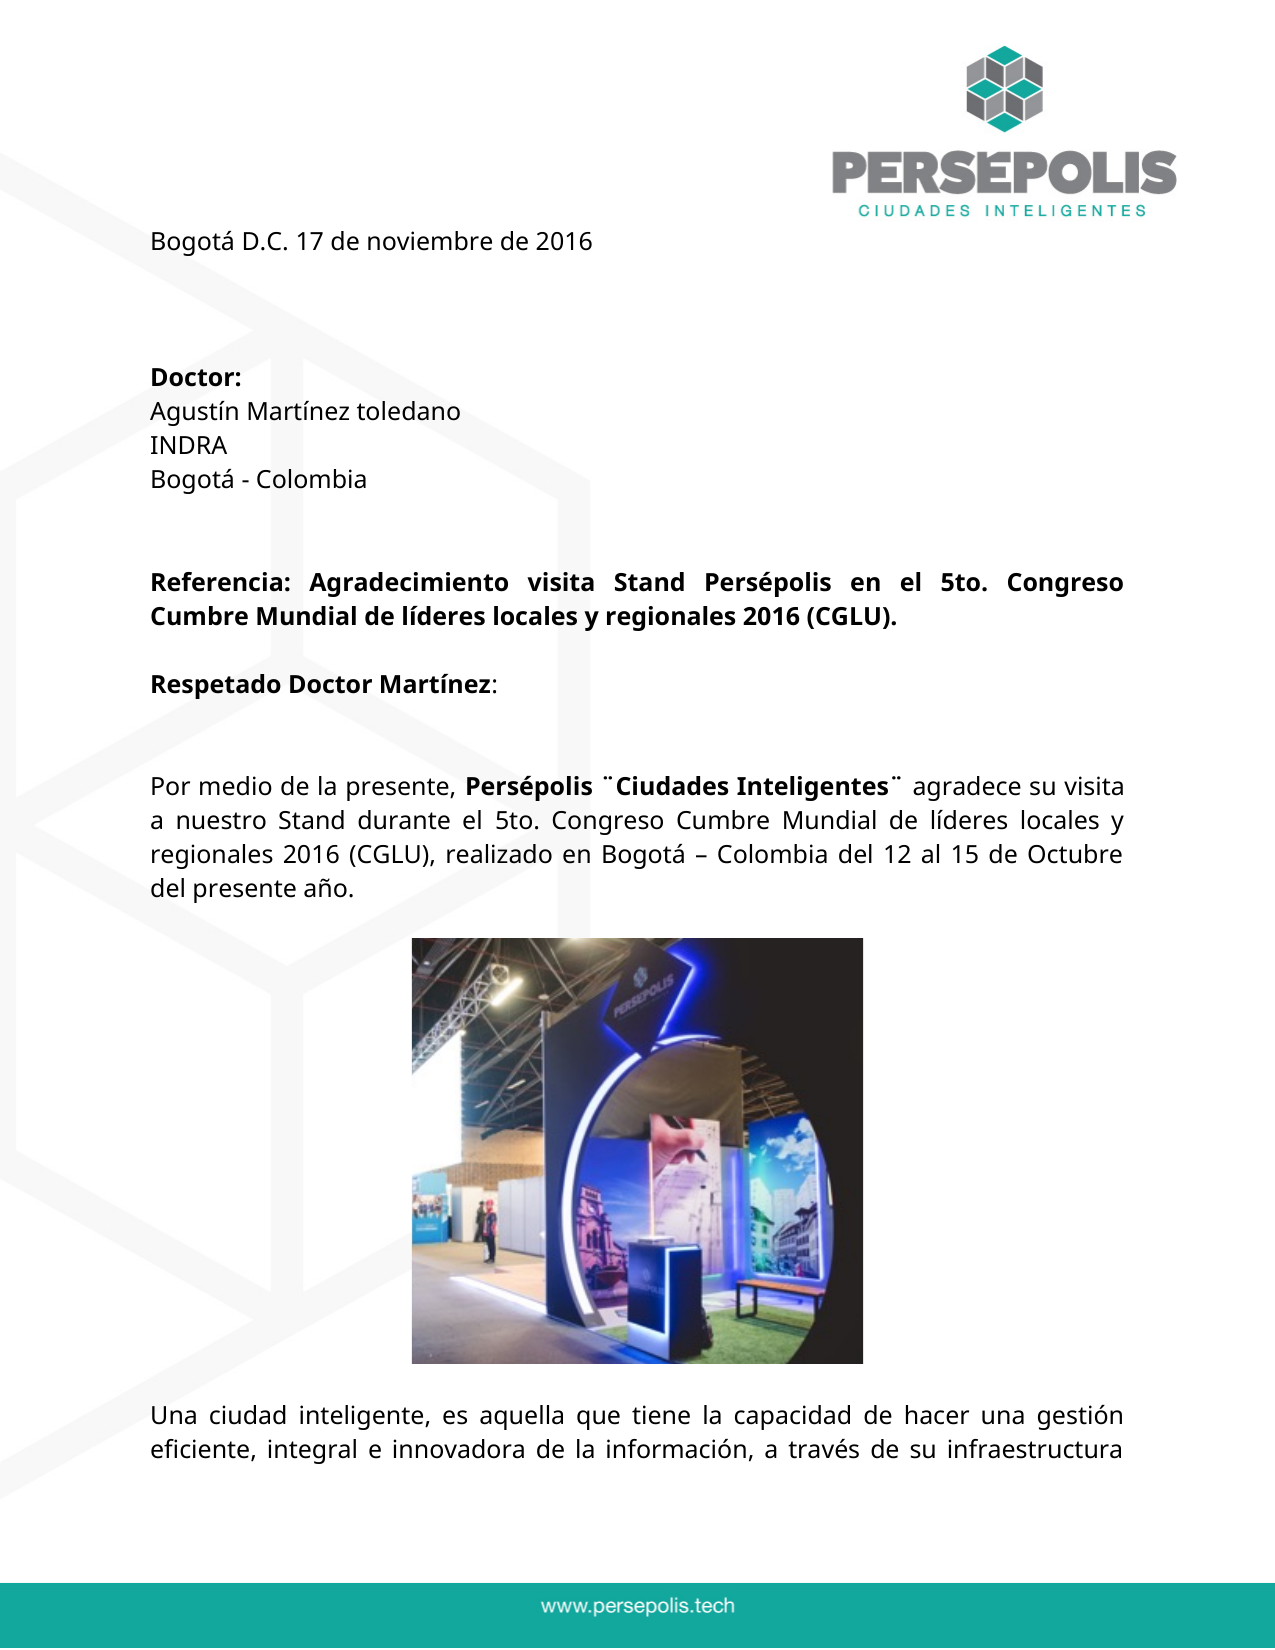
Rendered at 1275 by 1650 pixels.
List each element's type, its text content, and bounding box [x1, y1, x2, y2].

text Agustín Martínez toledano [150, 394, 1125, 428]
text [150, 1398, 1125, 1466]
text Referencia: Agradecimiento visita Stand Persépolis en el 5to. Congreso Cumbre Mundial de líderes locales y regionales 2016 (CGLU). [150, 564, 1125, 632]
text Doctor: [150, 360, 1125, 394]
text INDRA [150, 428, 1125, 462]
text Por medio de la presente, Persépolis ¨Ciudades Inteligentes¨ agradece su visita a nuestro Stand durante el 5to. Congreso Cumbre Mundial de líderes locales y regionales 2016 (CGLU), realizado en Bogotá – Colombia del 12 al 15 de Octubre del presente año. [150, 769, 1125, 905]
text Respetado Doctor Martínez: [150, 666, 1125, 701]
text Bogotá D.C. 17 de noviembre de 2016 [150, 224, 1125, 258]
text Bogotá - Colombia [150, 462, 1125, 496]
picture [0, 0, 1275, 1648]
